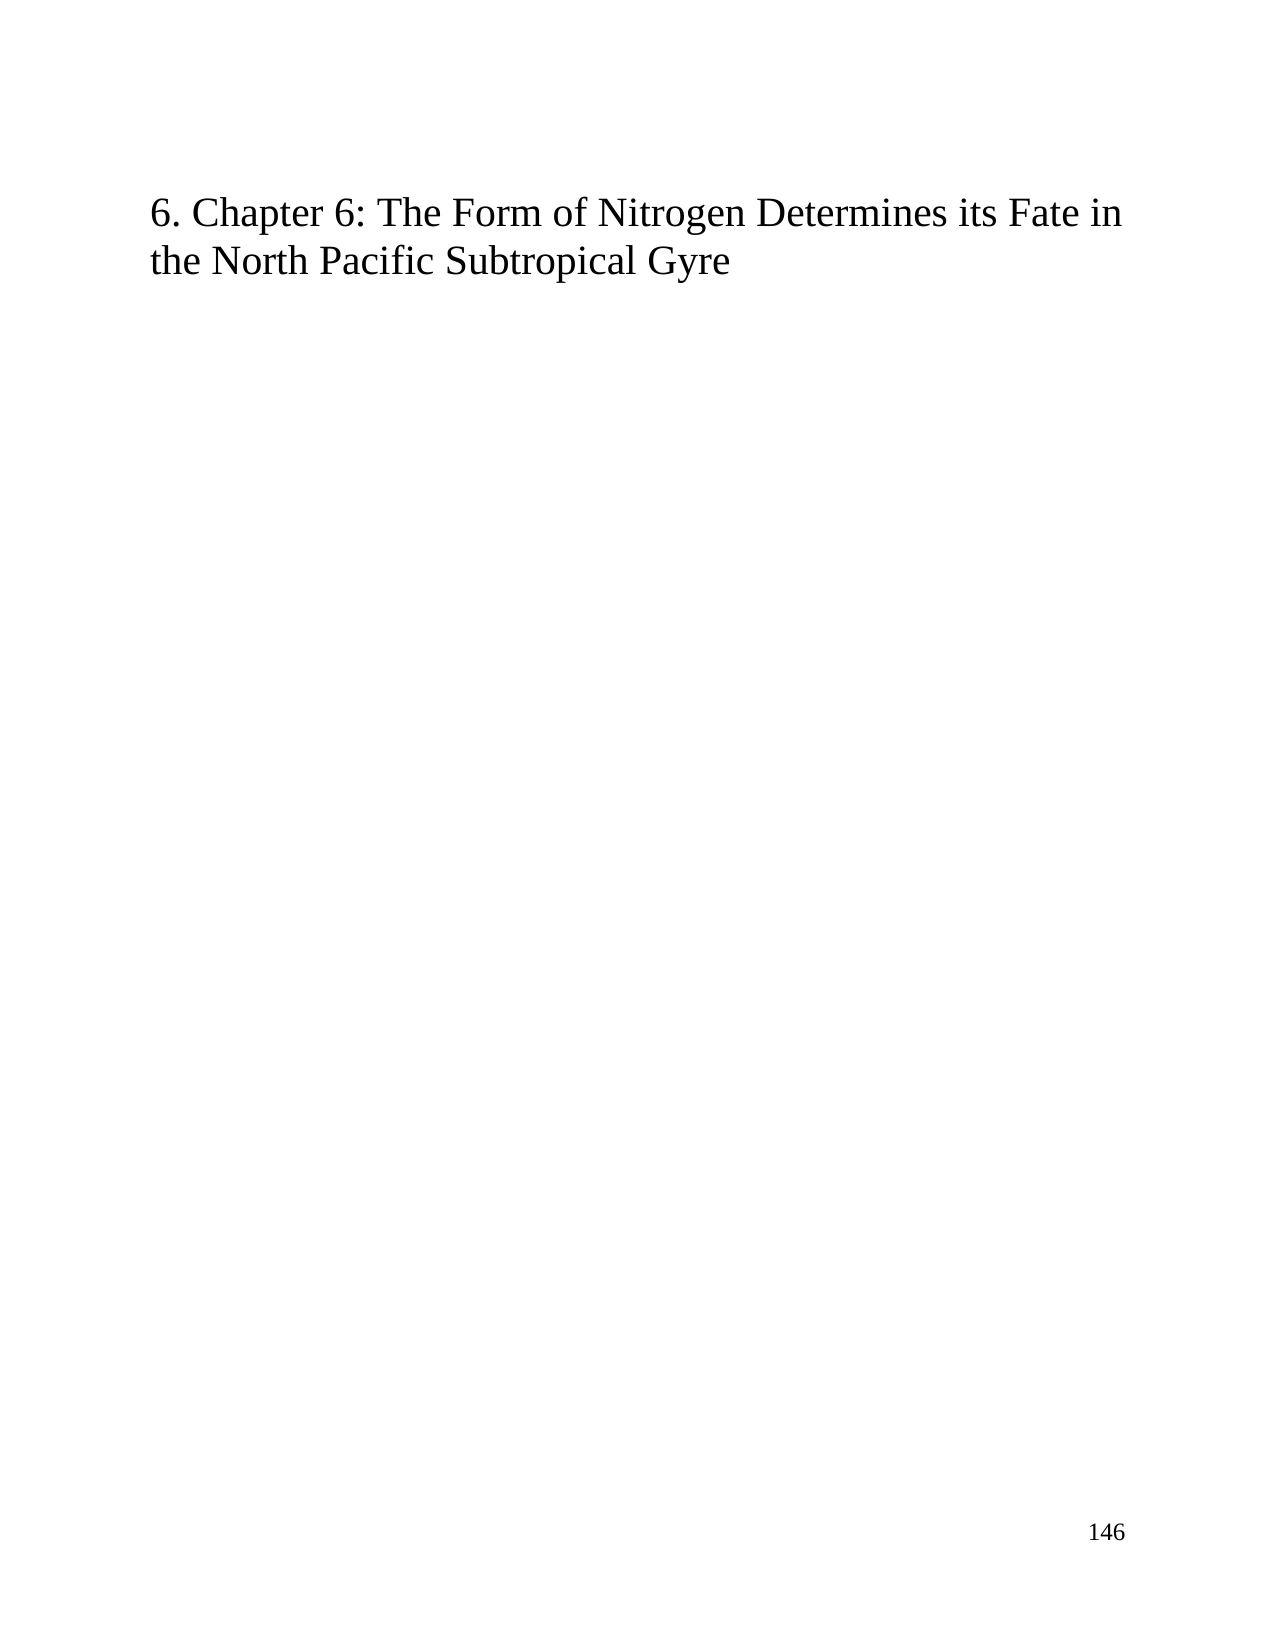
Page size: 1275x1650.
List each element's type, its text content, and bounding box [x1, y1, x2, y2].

subtitle 6. Chapter 6: The Form of Nitrogen Determines its Fate in the North Pacific Subtropical Gyre [150, 187, 1125, 283]
